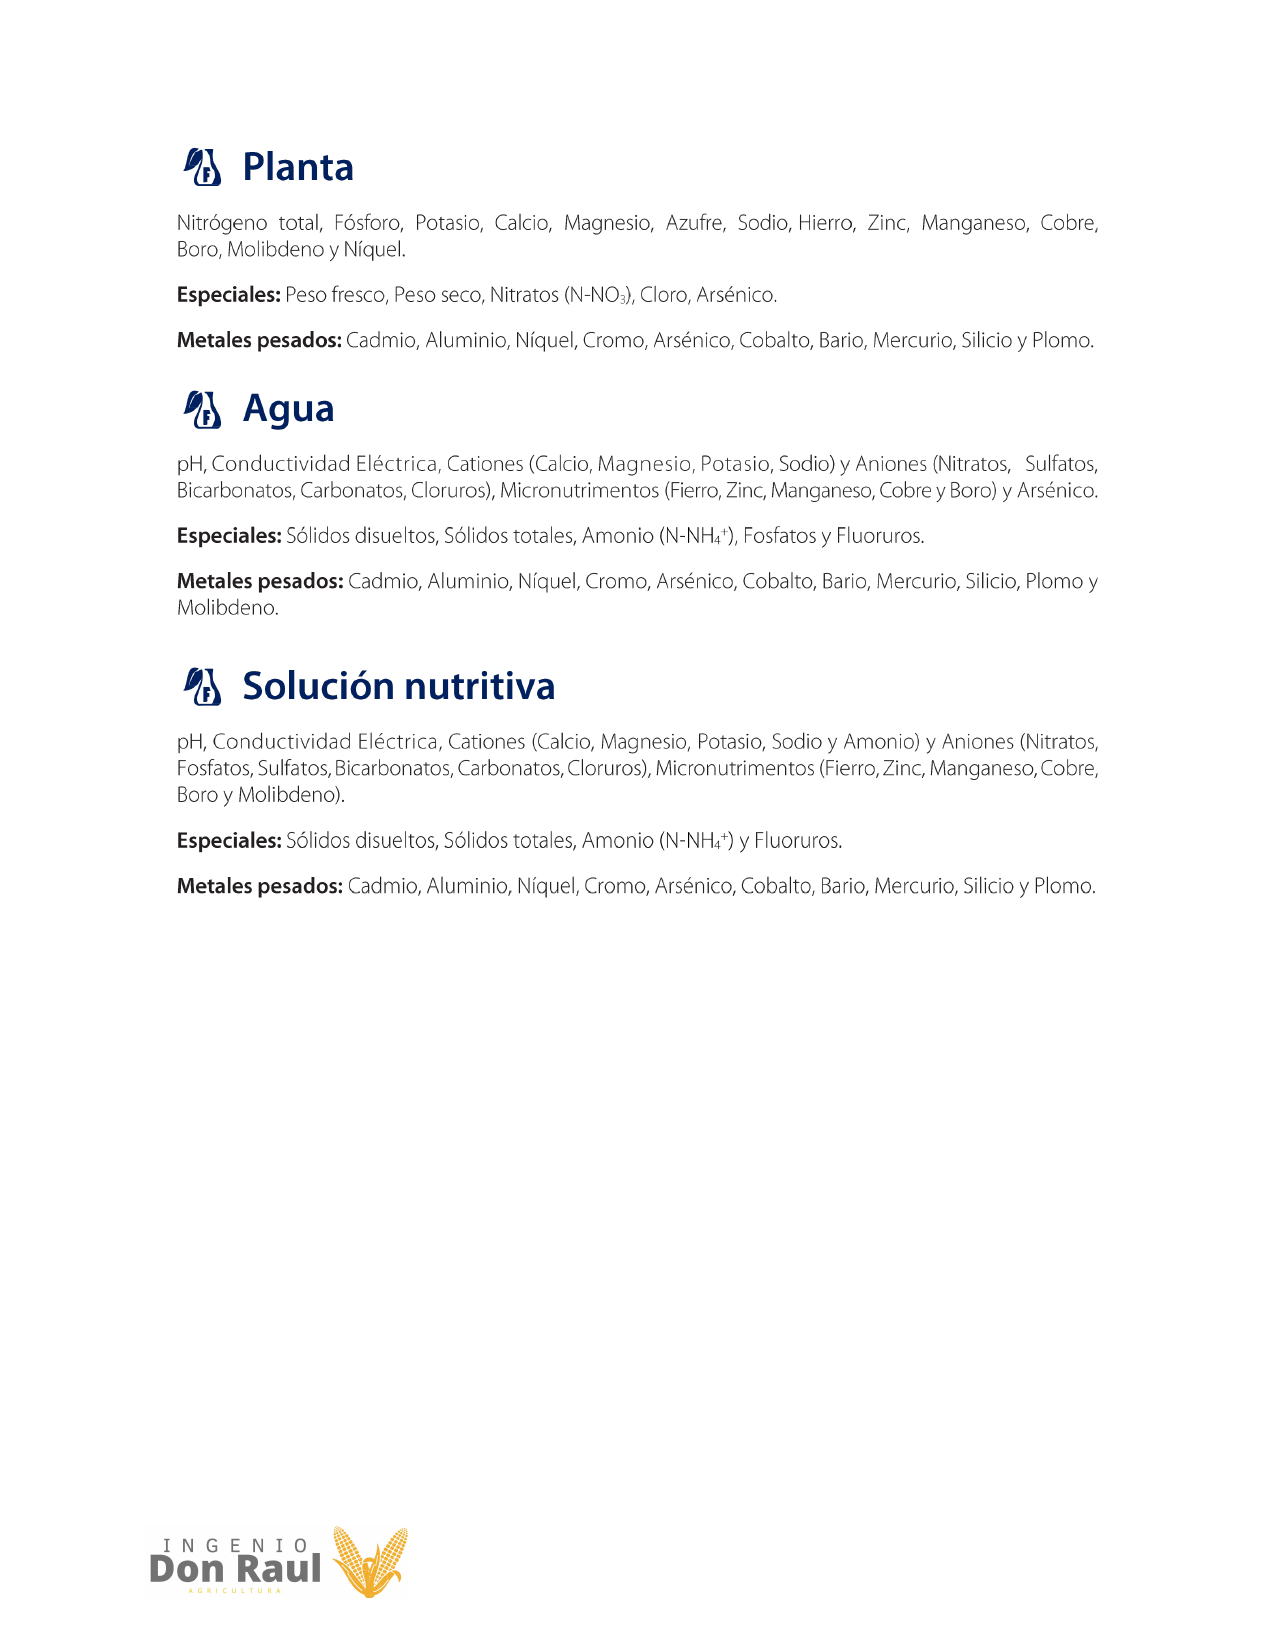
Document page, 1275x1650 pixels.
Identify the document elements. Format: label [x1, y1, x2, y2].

picture [177, 667, 1098, 898]
picture [177, 147, 1098, 352]
picture [177, 390, 1098, 615]
picture [142, 1525, 409, 1598]
